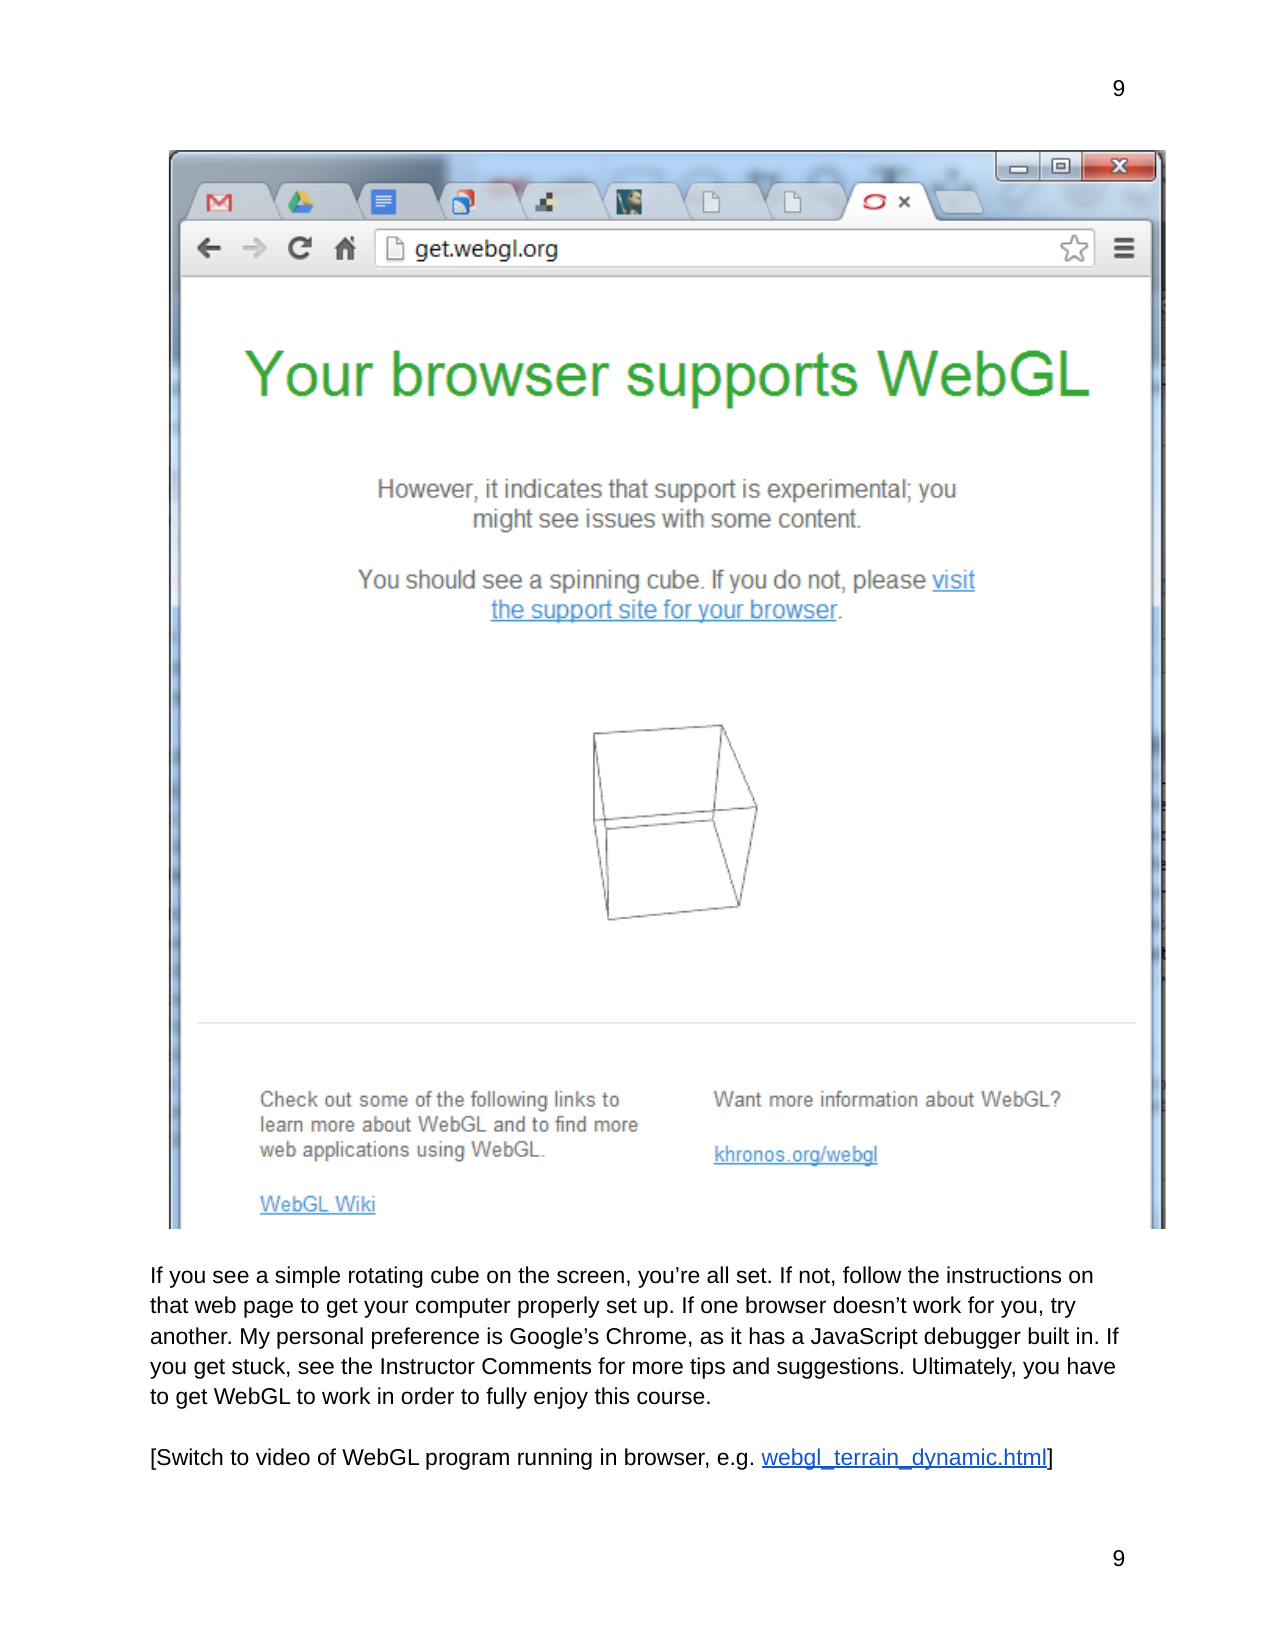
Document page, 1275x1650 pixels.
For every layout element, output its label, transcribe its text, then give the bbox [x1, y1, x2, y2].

text If you see a simple rotating cube on the screen, you’re all set. If not, follow the instructions on that web page to get your computer properly set up. If one browser doesn’t work for you, try another. My personal preference is Google’s Chrome, as it has a JavaScript debugger built in. If you get stuck, see the Instructor Comments for more tips and suggestions. Ultimately, you have to get WebGL to work in order to fully enjoy this course. [150, 1262, 1125, 1409]
text [Switch to video of WebGL program running in browser, e.g. webgl_terrain_dynamic.html] [150, 1443, 1125, 1470]
picture [168, 150, 1166, 1229]
